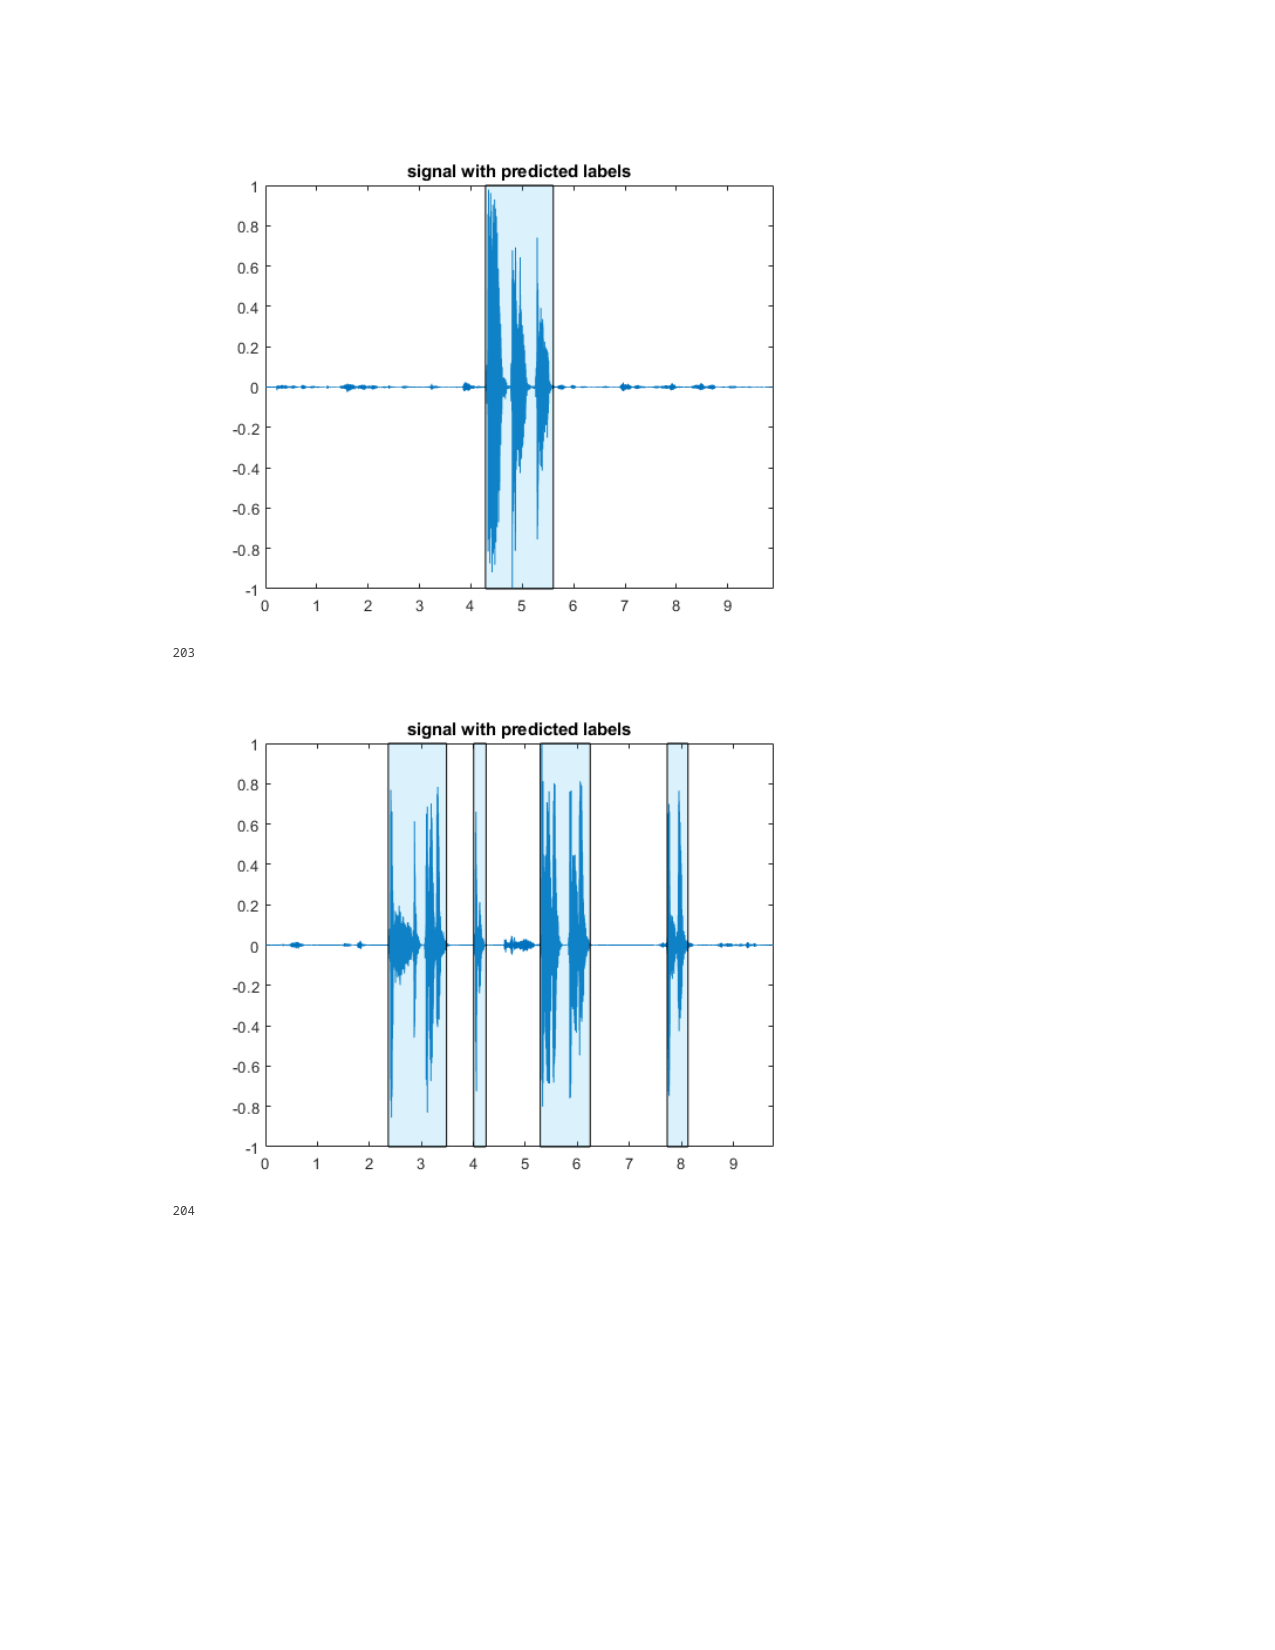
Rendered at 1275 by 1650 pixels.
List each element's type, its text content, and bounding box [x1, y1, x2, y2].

text 203 [150, 644, 1125, 661]
picture [180, 150, 836, 643]
text 204 [150, 1202, 1125, 1219]
picture [180, 707, 836, 1201]
